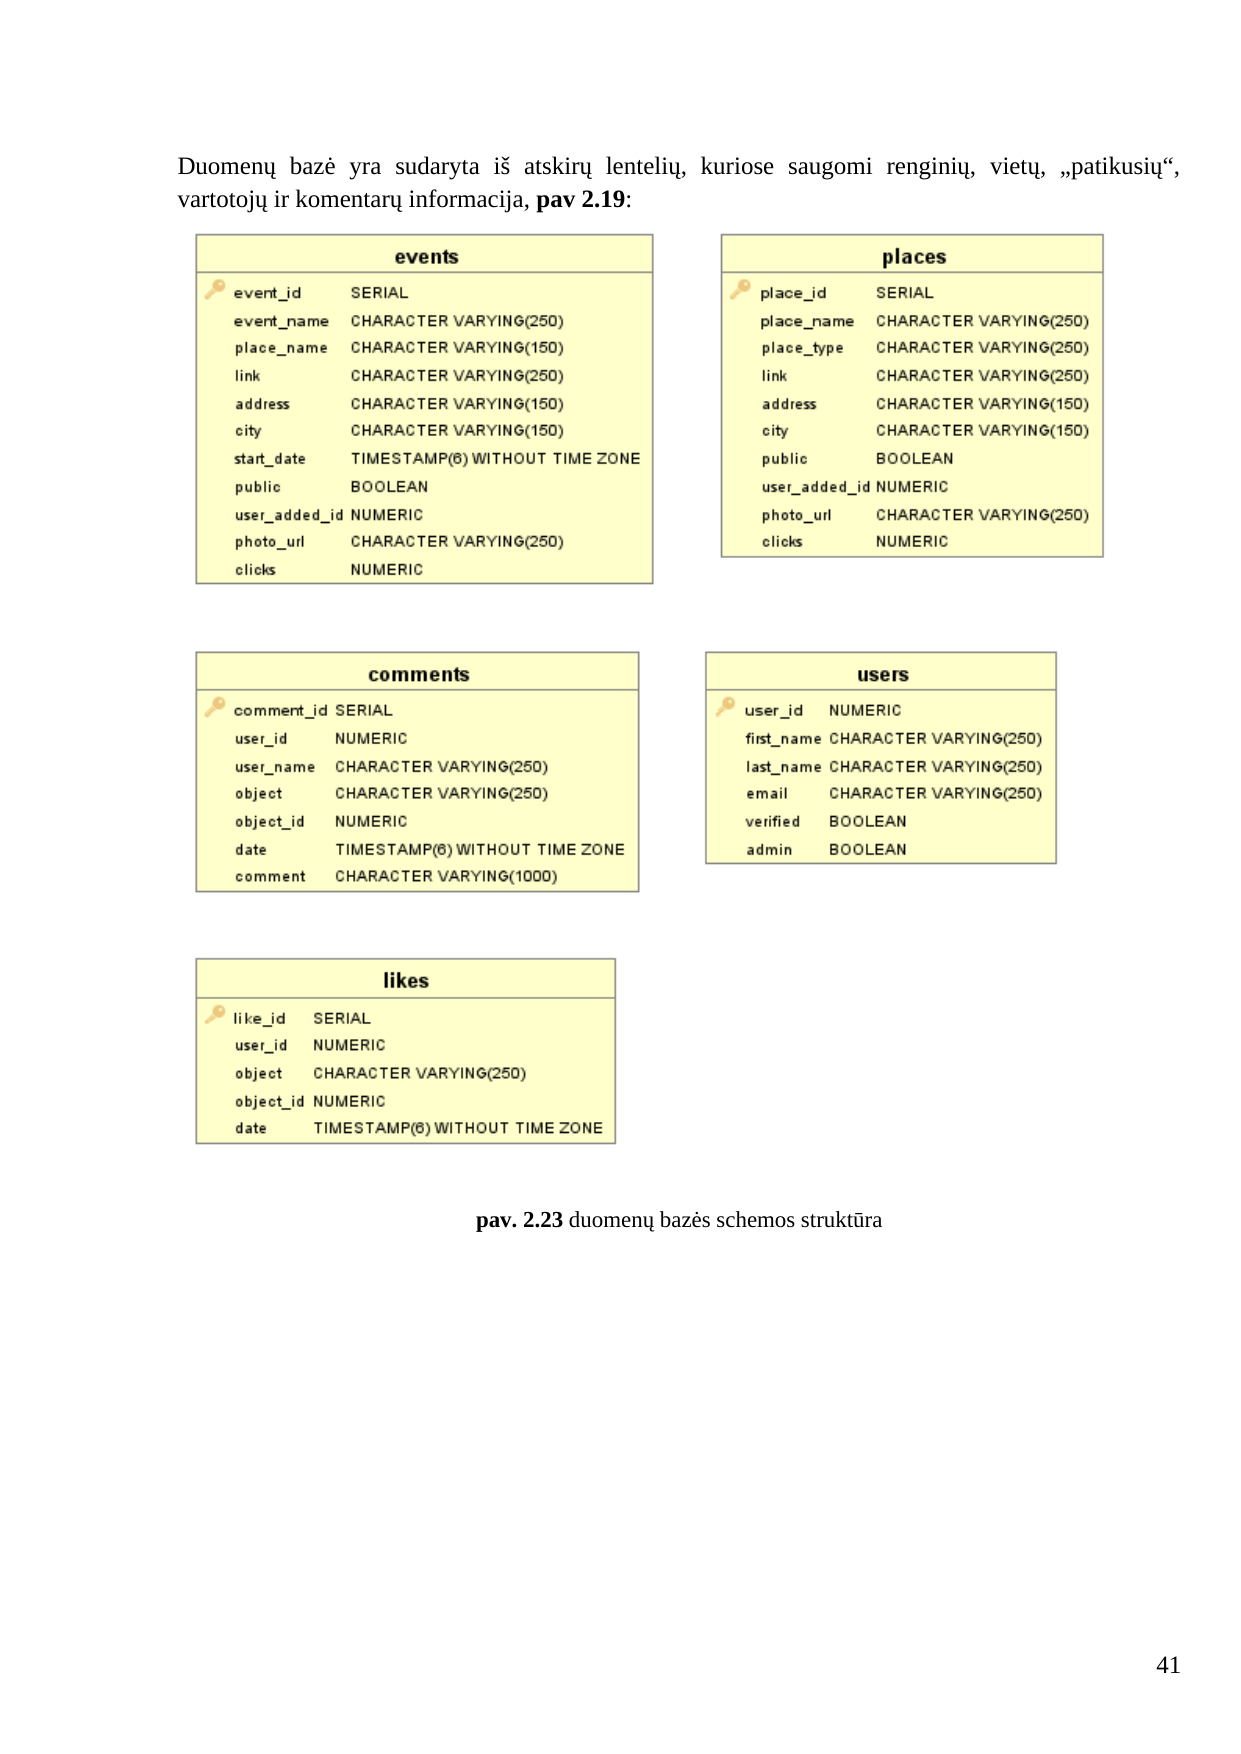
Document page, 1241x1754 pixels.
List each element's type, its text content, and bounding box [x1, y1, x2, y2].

picture [177, 217, 1126, 1182]
text Duomenų bazė yra sudaryta iš atskirų lentelių, kuriose saugomi renginių, vietų, „patikusių“, vartotojų ir komentarų informacija, pav 2.19: [177, 151, 1181, 213]
